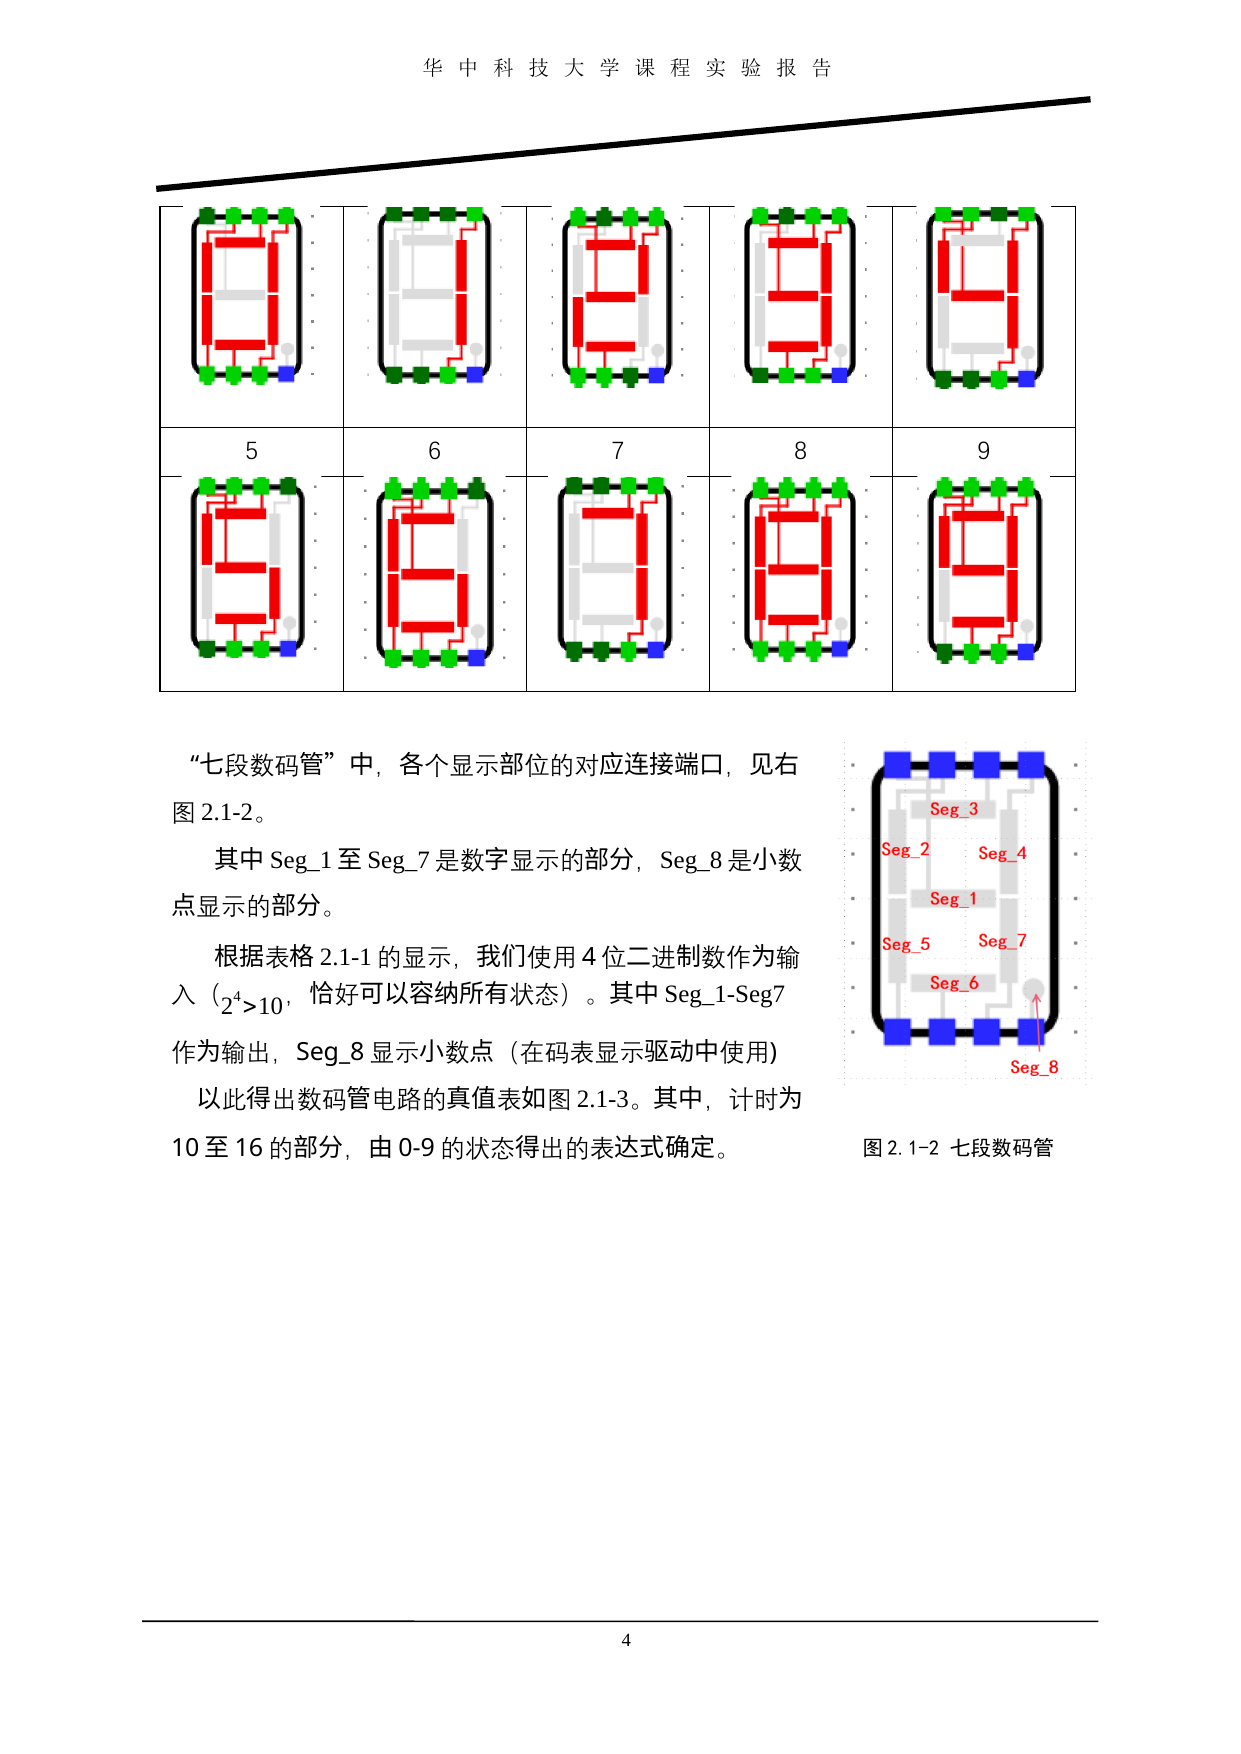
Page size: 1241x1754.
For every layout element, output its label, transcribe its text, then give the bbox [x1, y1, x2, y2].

picture [917, 476, 1050, 664]
table_header “七段数码管”中，各个显示部位的对应连接端口，见右图2.1-2。 其中Seg_1至Seg_7是数字显示的部分，Seg_8是小数点显示的部分。 根据表格2.1-1的显示，我们使用4位二进制数作为输入（，恰好可以容纳所有状态）。其中Seg_1-Seg7作为输出，Seg_8显示小数点（在码表显示驱动中使用) 以此得出数码管电路的真值表如图2.1-3。其中，计时为10至16的部分，由0-9的状态得出的表达式确定。 [160, 740, 824, 1170]
table_cell 7 [527, 428, 709, 476]
table_cell 6 [344, 428, 526, 476]
picture [731, 476, 870, 662]
table_cell [161, 207, 343, 427]
table_cell [527, 477, 709, 691]
table_cell [527, 207, 709, 427]
table_cell 5 [161, 428, 343, 476]
table_cell [893, 207, 1075, 427]
table_cell 9 [893, 428, 1075, 476]
table_cell [344, 477, 526, 691]
table_header 图2.1-2 七段数码管 [824, 740, 1092, 1170]
picture [551, 206, 684, 388]
table_cell [893, 477, 1075, 691]
picture [181, 476, 322, 658]
picture [916, 206, 1052, 389]
picture [363, 476, 506, 668]
picture [835, 740, 1093, 1085]
picture [734, 206, 867, 383]
table_cell [161, 477, 343, 691]
picture [548, 476, 687, 662]
table_cell 8 [710, 428, 892, 476]
table_cell [344, 207, 526, 427]
picture [183, 206, 321, 385]
table_cell [710, 207, 892, 427]
table_cell [710, 477, 892, 691]
picture [367, 206, 502, 384]
